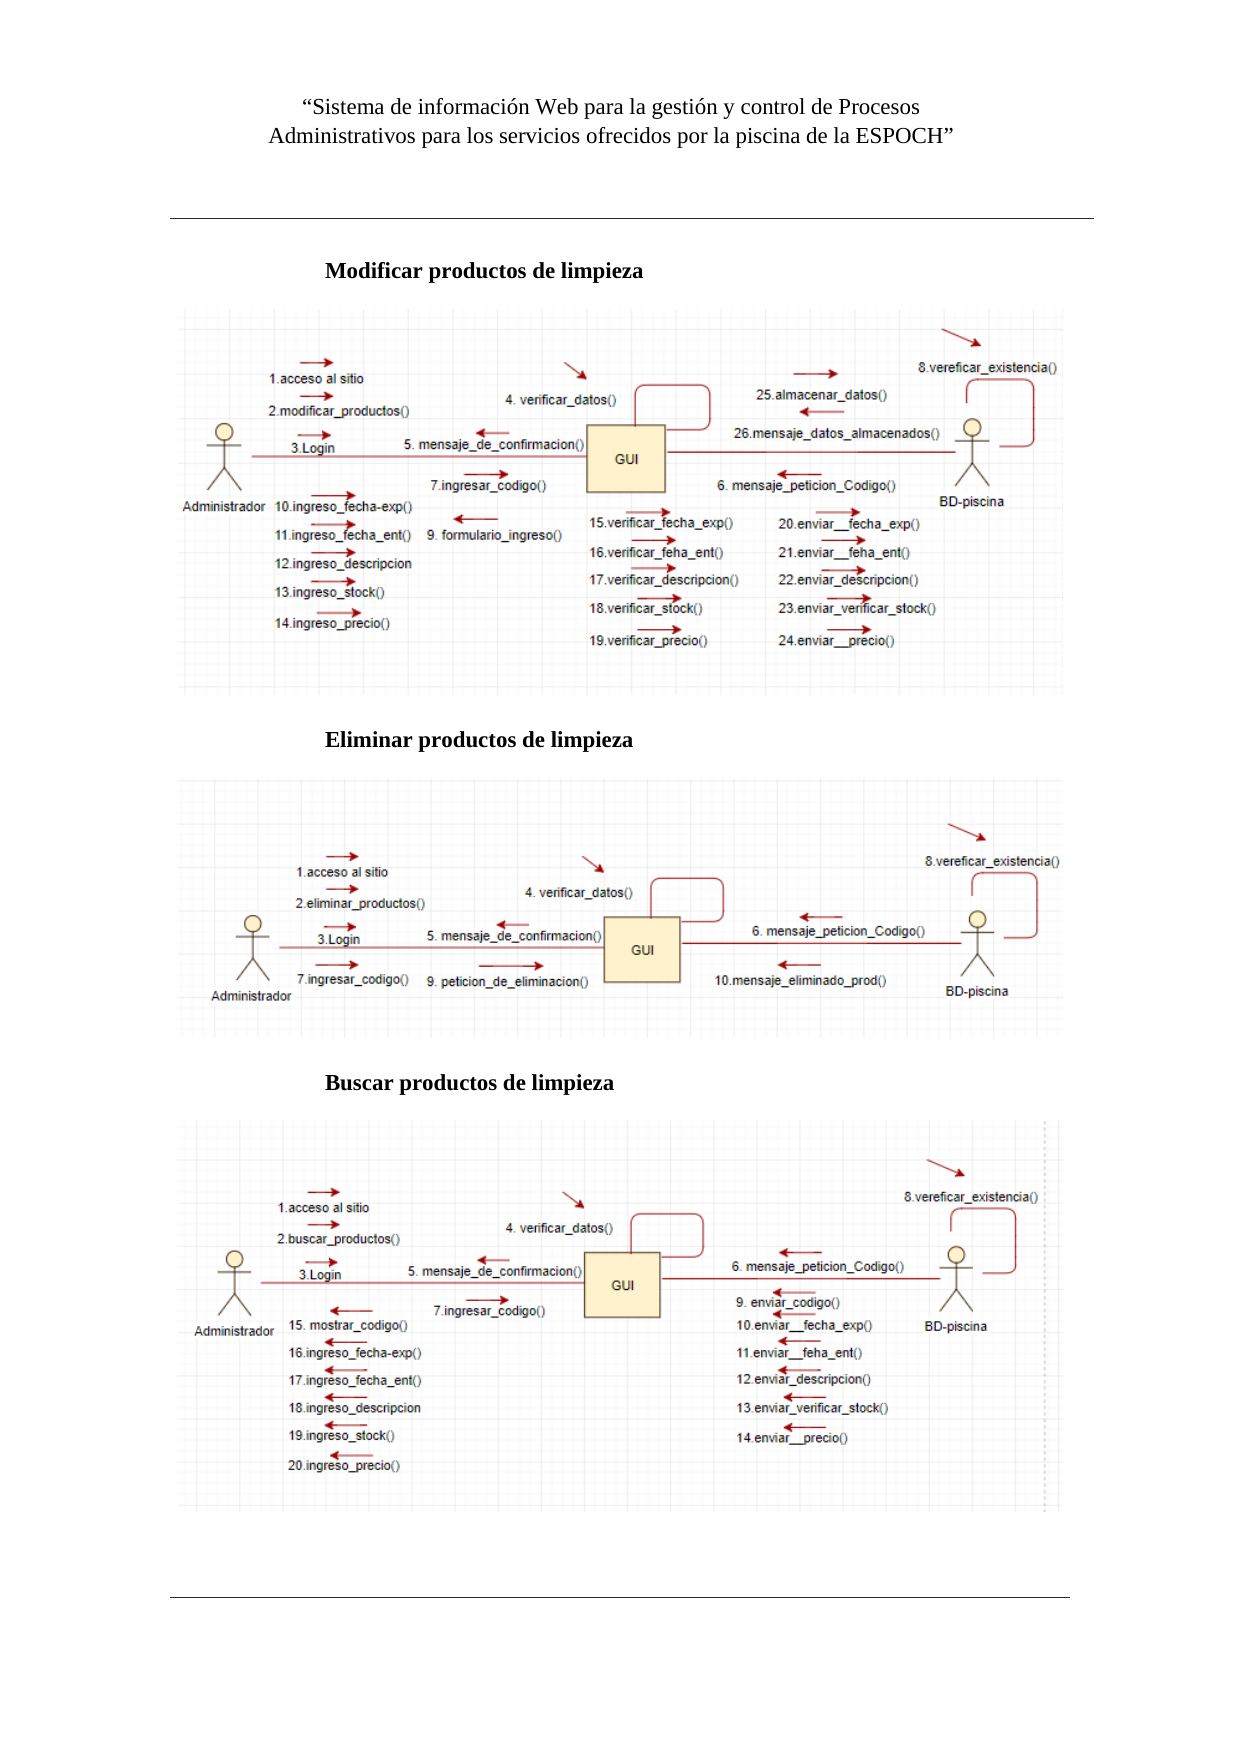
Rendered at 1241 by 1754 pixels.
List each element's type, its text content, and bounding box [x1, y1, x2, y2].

picture [177, 309, 1063, 695]
picture [177, 778, 1063, 1038]
subtitle Eliminar productos de limpieza [325, 726, 1063, 752]
picture [177, 1120, 1063, 1512]
subtitle Modificar productos de limpieza [325, 258, 1063, 284]
subtitle Buscar productos de limpieza [325, 1069, 1063, 1095]
